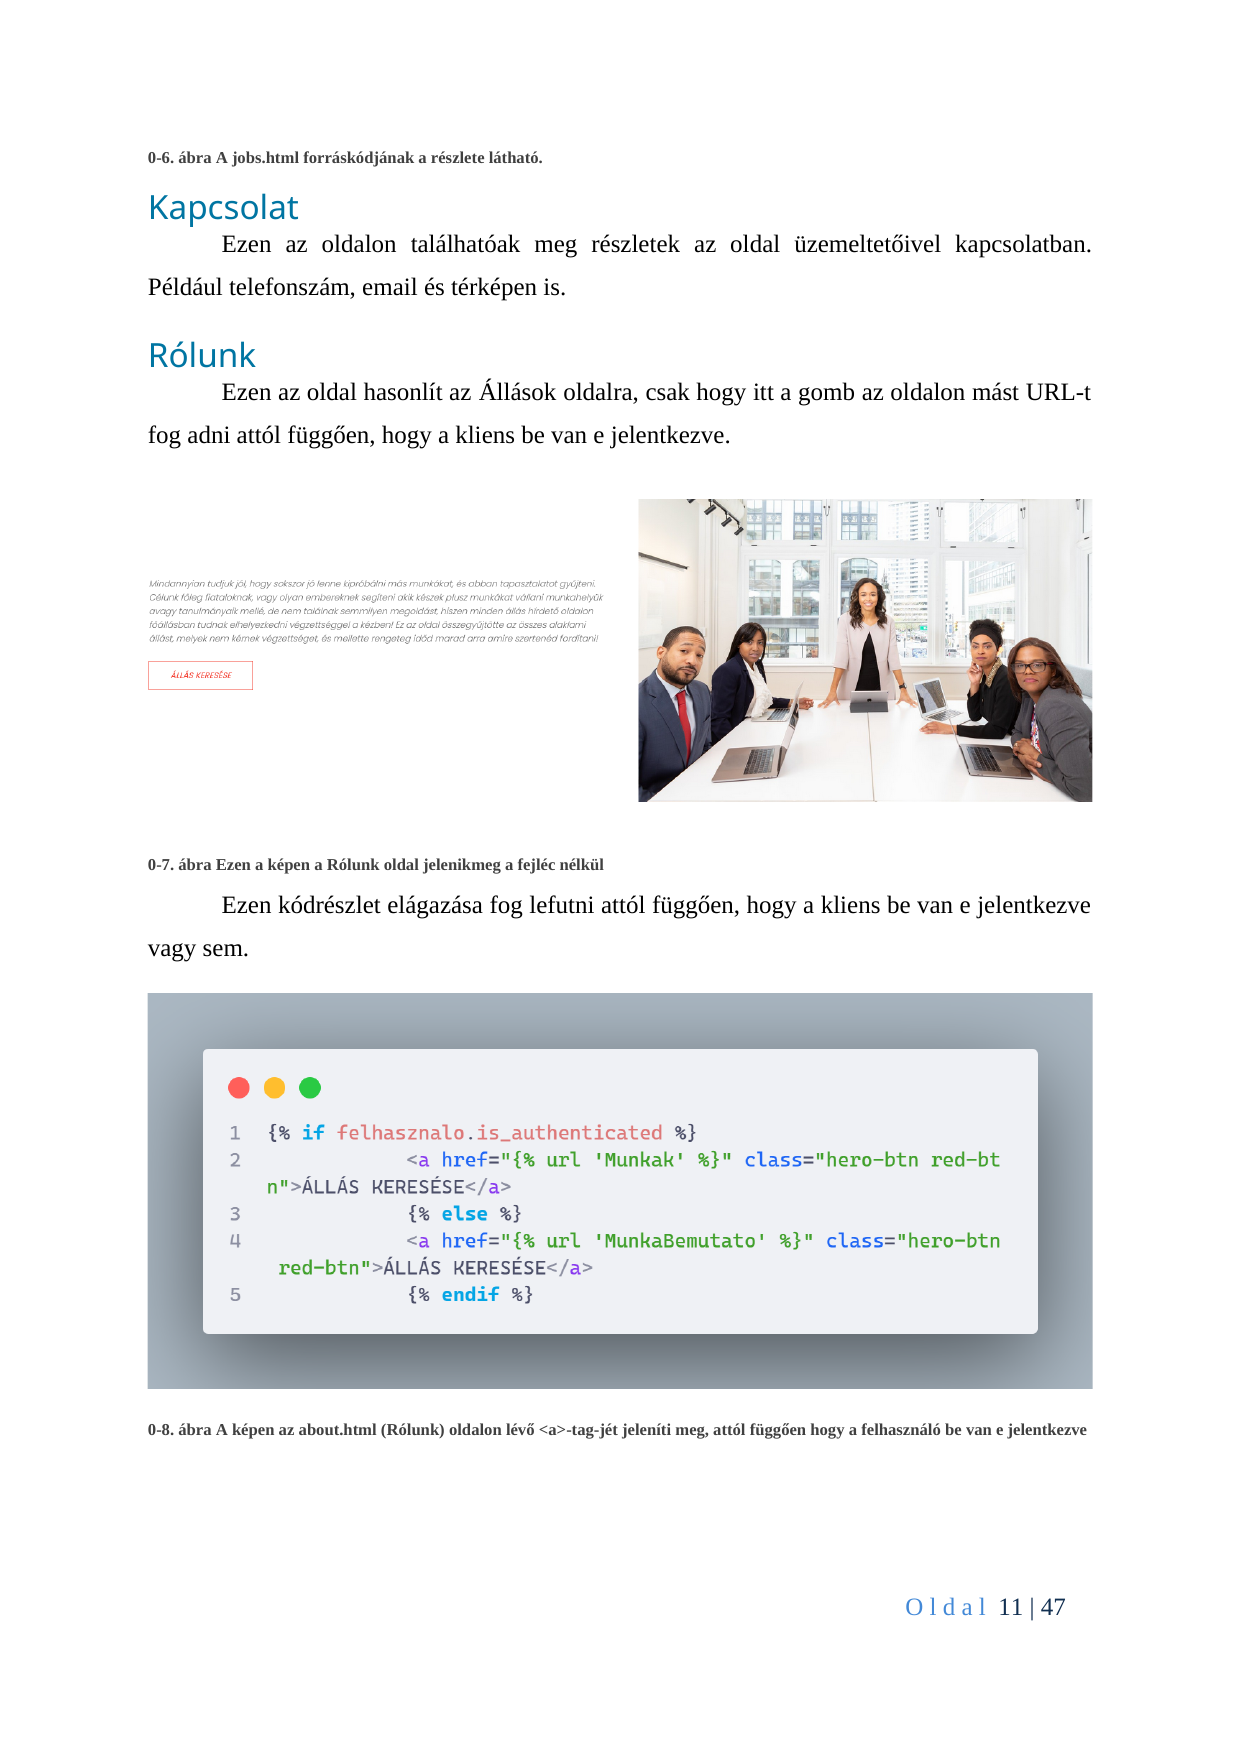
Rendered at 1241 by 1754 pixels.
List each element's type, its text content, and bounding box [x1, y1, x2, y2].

picture [147, 480, 1093, 824]
picture [147, 993, 1093, 1389]
text Ezen az oldal hasonlít az Állások oldalra, csak hogy itt a gomb az oldalon mást URL-t fog adni attól függően, hogy a kliens be van e jelentkezve. [148, 377, 1093, 449]
subtitle Kapcsolat [148, 183, 1093, 229]
text 0-6. ábra A jobs.html forráskódjának a részlete látható. [148, 148, 1093, 167]
text Ezen az oldalon találhatóak meg részletek az oldal üzemeltetőivel kapcsolatban. Például telefonszám, email és térképen is. [148, 229, 1093, 301]
subtitle Rólunk [148, 332, 1093, 377]
text Ezen kódrészlet elágazása fog lefutni attól függően, hogy a kliens be van e jelentkezve vagy sem. [148, 890, 1093, 962]
text 0-7. ábra Ezen a képen a Rólunk oldal jelenikmeg a fejléc nélkül [148, 854, 1093, 874]
text 0-8. ábra A képen az about.html (Rólunk) oldalon lévő <a>-tag-jét jeleníti meg, attól függően hogy a felhasználó be van e jelentkezve [148, 1420, 1093, 1439]
